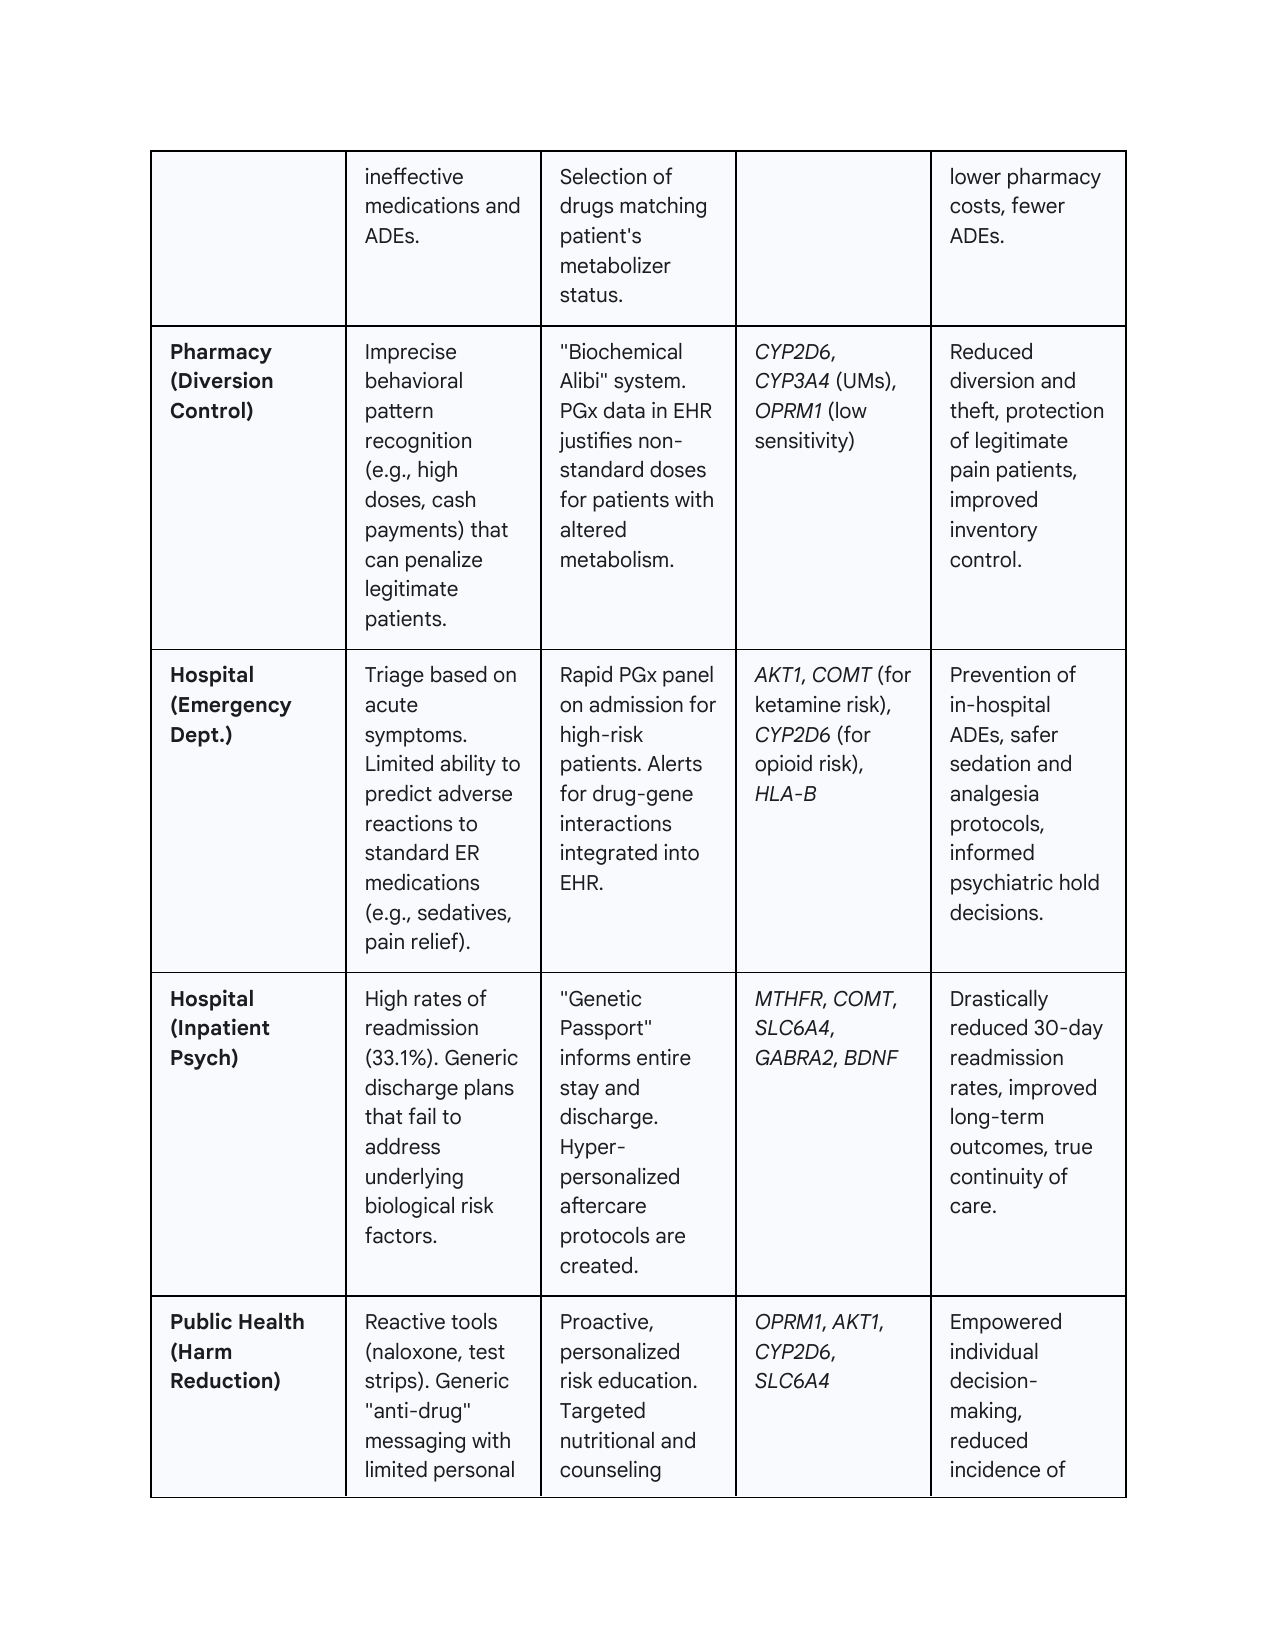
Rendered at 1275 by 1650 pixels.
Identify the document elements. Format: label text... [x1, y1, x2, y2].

table_cell Hospital (Inpatient Psych) [152, 973, 345, 1295]
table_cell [932, 152, 1125, 325]
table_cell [152, 1297, 345, 1496]
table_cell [542, 152, 735, 325]
table_cell Drastically reduced 30-day readmission rates, improved long-term outcomes, true continuity of care. [932, 973, 1125, 1295]
table_cell Triage based on acute symptoms. Limited ability to predict adverse reactions to standard ER medications (e.g., sedatives, pain relief). [347, 650, 540, 972]
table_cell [737, 152, 930, 325]
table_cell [932, 1297, 1125, 1496]
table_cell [347, 1297, 540, 1496]
table_cell MTHFR, COMT, SLC6A4, GABRA2, BDNF [737, 973, 930, 1295]
table_cell Reduced diversion and theft, protection of legitimate pain patients, improved inventory control. [932, 327, 1125, 648]
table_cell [542, 1297, 735, 1496]
table_cell Pharmacy (Diversion Control) [152, 327, 345, 648]
table_cell Prevention of in-hospital ADEs, safer sedation and analgesia protocols, informed psychiatric hold decisions. [932, 650, 1125, 972]
table_cell "Genetic Passport" informs entire stay and discharge. Hyper-personalized aftercare protocols are created. [542, 973, 735, 1295]
table_cell Imprecise behavioral pattern recognition (e.g., high doses, cash payments) that can penalize legitimate patients. [347, 327, 540, 648]
table_cell CYP2D6, CYP3A4 (UMs), OPRM1 (low sensitivity) [737, 327, 930, 648]
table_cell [152, 152, 345, 325]
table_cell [737, 1297, 930, 1496]
table_cell "Biochemical Alibi" system. PGx data in EHR justifies non-standard doses for patients with altered metabolism. [542, 327, 735, 648]
table_cell AKT1, COMT (for ketamine risk), CYP2D6 (for opioid risk), HLA-B [737, 650, 930, 972]
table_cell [347, 152, 540, 325]
table_cell High rates of readmission (33.1%). Generic discharge plans that fail to address underlying biological risk factors. [347, 973, 540, 1295]
table_cell Hospital (Emergency Dept.) [152, 650, 345, 972]
table_cell Rapid PGx panel on admission for high-risk patients. Alerts for drug-gene interactions integrated into EHR. [542, 650, 735, 972]
